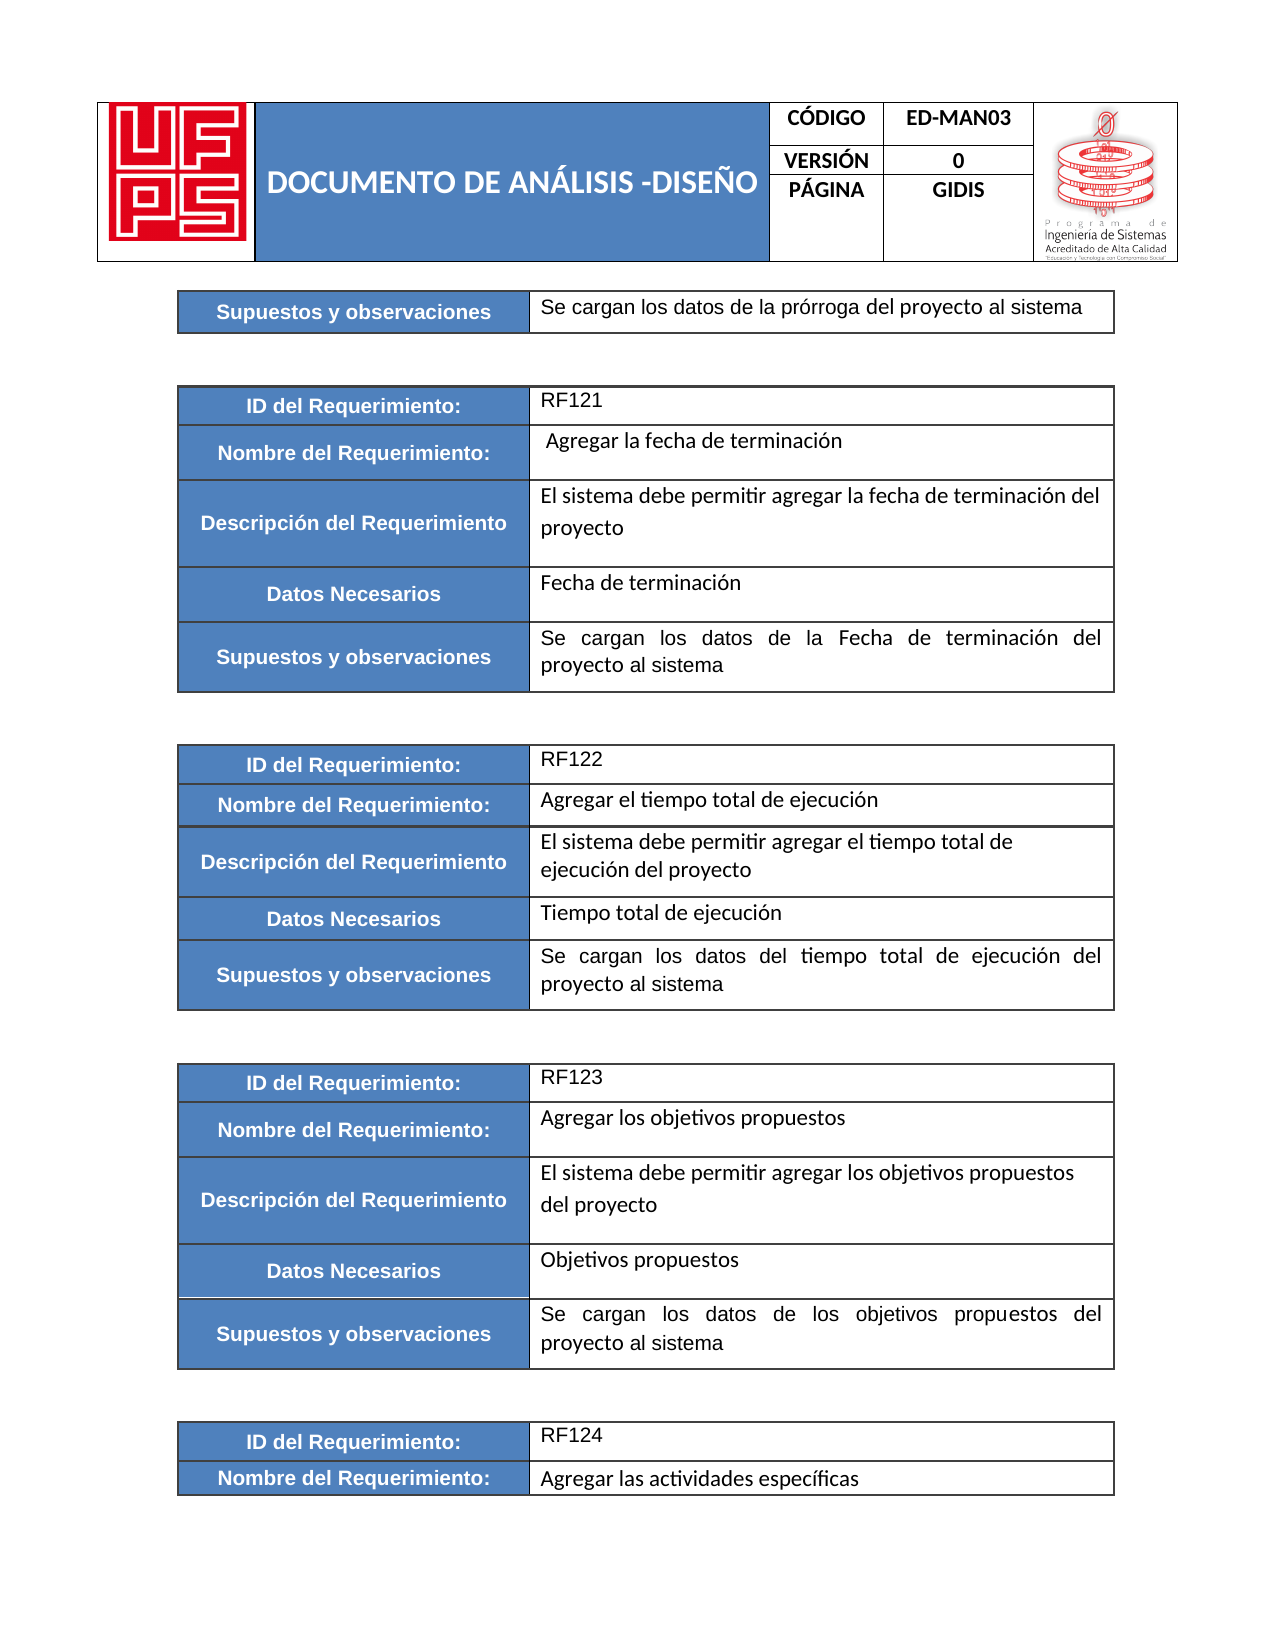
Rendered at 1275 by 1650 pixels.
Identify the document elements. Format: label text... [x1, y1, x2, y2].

table_header ID del Requerimiento: [179, 1065, 529, 1101]
table_cell Agregar las actividades específicas [530, 1462, 1113, 1494]
table_cell Se cargan los datos de los objetivos propuestos del proyecto al sistema [530, 1300, 1113, 1368]
table_cell El sistema debe permitir agregar el tiempo total de ejecución del proyecto [530, 828, 1113, 896]
table_cell Supuestos y observaciones [179, 1300, 529, 1368]
table_cell El sistema debe permitir agregar la fecha de terminación del proyecto [530, 481, 1113, 566]
table_cell Nombre del Requerimiento: [179, 785, 529, 825]
table_header RF122 [530, 746, 1113, 783]
table_header RF124 [530, 1423, 1113, 1460]
table_cell Datos Necesarios [179, 1245, 529, 1297]
table_cell Descripción del Requerimiento [179, 481, 529, 566]
table_cell Agregar la fecha de terminación [530, 426, 1113, 479]
table_cell Nombre del Requerimiento: [179, 1462, 529, 1494]
table_cell Descripción del Requerimiento [179, 1158, 529, 1243]
table_header ID del Requerimiento: [179, 746, 529, 783]
table_cell Supuestos y observaciones [179, 941, 529, 1009]
table_header RF123 [530, 1065, 1113, 1101]
table_cell Supuestos y observaciones [179, 623, 529, 691]
table_header ID del Requerimiento: [179, 1423, 529, 1460]
table_cell Se cargan los datos de la prórroga del proyecto al sistema [530, 292, 1113, 332]
picture [1045, 102, 1166, 261]
table_cell Supuestos y observaciones [179, 292, 529, 332]
table_cell El sistema debe permitir agregar los objetivos propuestos del proyecto [530, 1158, 1113, 1243]
table_header ID del Requerimiento: [179, 388, 529, 424]
table_cell Agregar el tiempo total de ejecución [530, 785, 1113, 825]
table_cell Descripción del Requerimiento [179, 828, 529, 896]
table_cell Datos Necesarios [179, 568, 529, 621]
table_cell Fecha de terminación [530, 568, 1113, 621]
table_cell Datos Necesarios [179, 898, 529, 939]
table_cell Se cargan los datos del tiempo total de ejecución del proyecto al sistema [530, 941, 1113, 1009]
table_cell Se cargan los datos de la Fecha de terminación del proyecto al sistema [530, 623, 1113, 691]
table_cell Tiempo total de ejecución [530, 898, 1113, 939]
table_cell Objetivos propuestos [530, 1245, 1113, 1297]
table_cell Nombre del Requerimiento: [179, 1103, 529, 1156]
table_header RF121 [530, 388, 1113, 424]
picture [108, 102, 247, 241]
table_cell Agregar los objetivos propuestos [530, 1103, 1113, 1156]
table_cell Nombre del Requerimiento: [179, 426, 529, 479]
